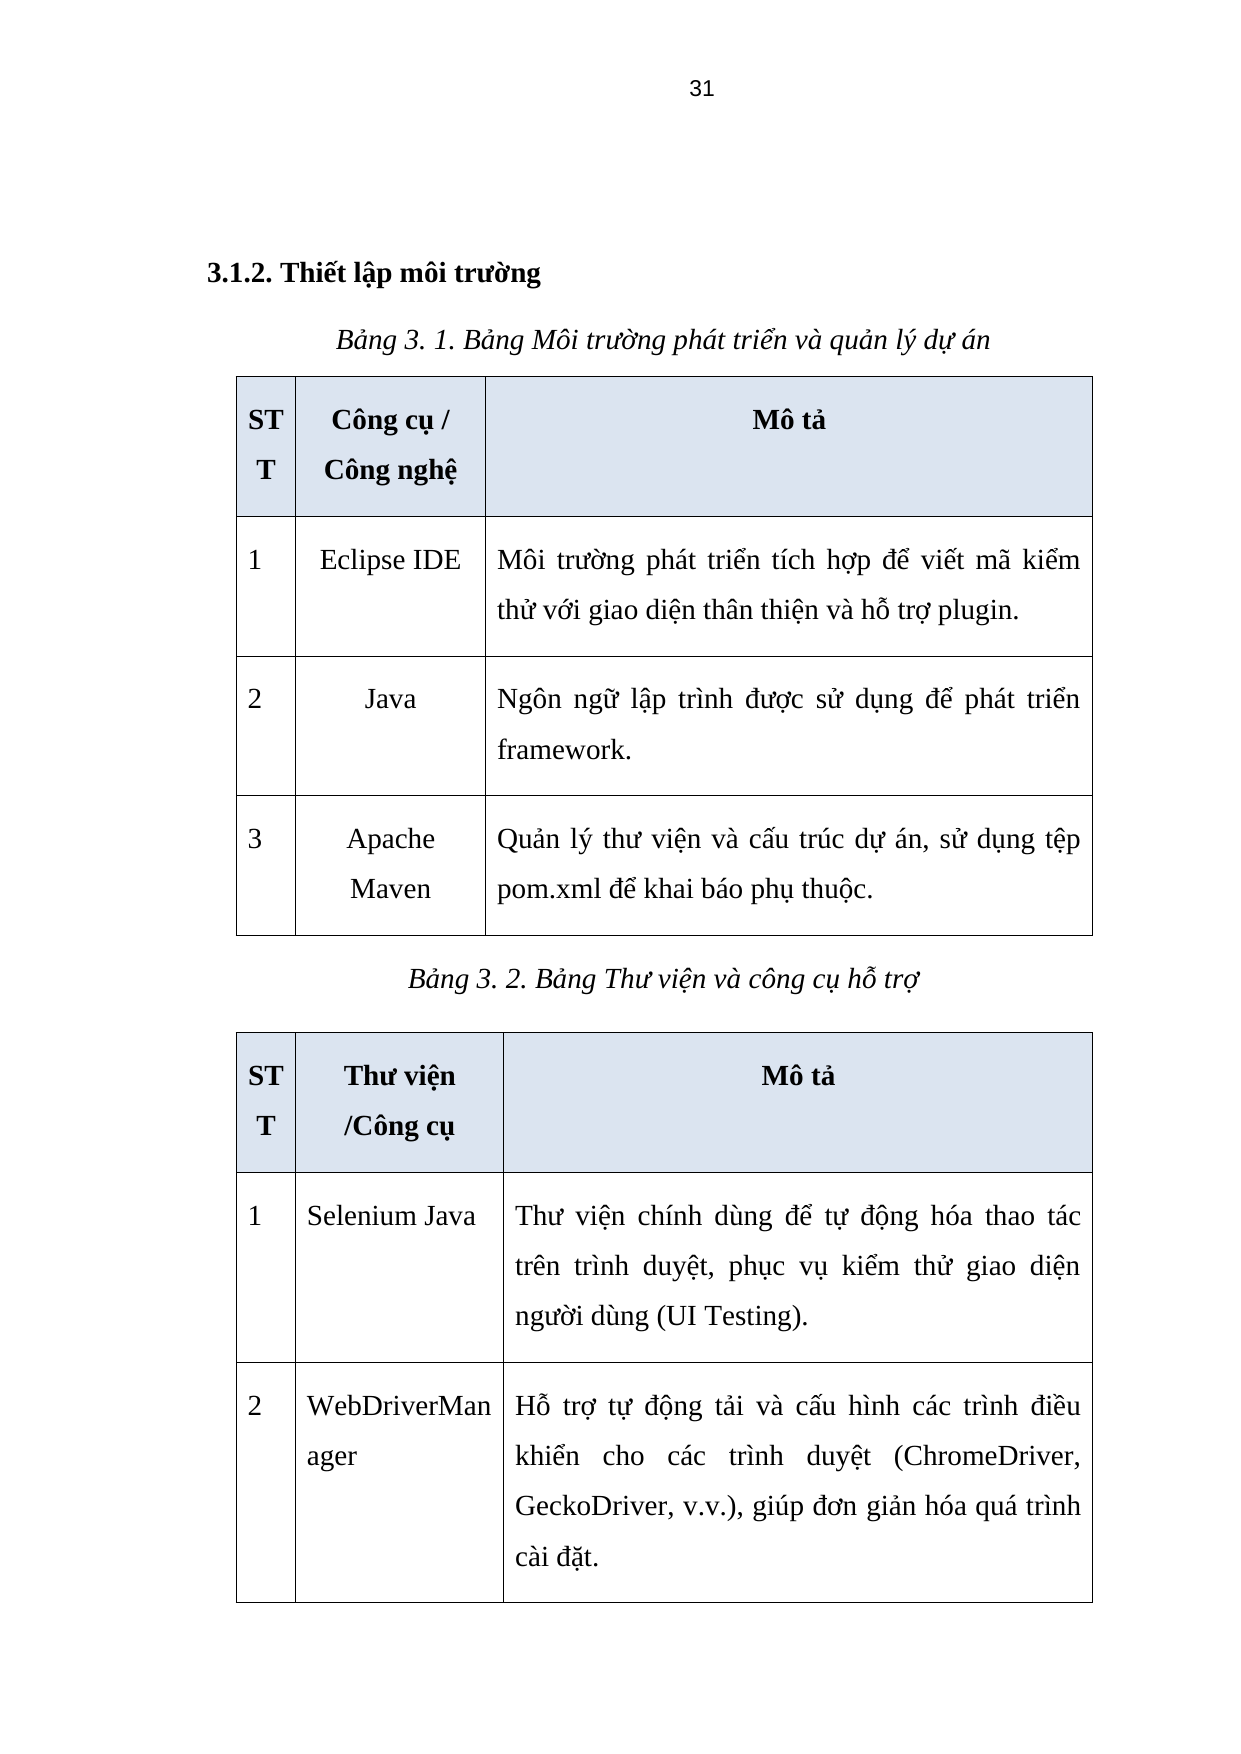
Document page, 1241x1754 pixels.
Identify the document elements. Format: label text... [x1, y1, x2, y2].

table_cell 1 [237, 1173, 295, 1362]
table_header Mô tả [504, 1033, 1092, 1172]
table_cell Selenium Java [296, 1173, 503, 1362]
table_header Công cụ / Công nghệ [296, 377, 485, 516]
table_cell 2 [237, 1363, 295, 1602]
table_cell 2 [237, 657, 295, 795]
text Bảng 3. 2. Bảng Thư viện và công cụ hỗ trợ [207, 961, 1122, 994]
table_header Mô tả [486, 377, 1092, 516]
table_cell 1 [237, 517, 295, 656]
table_cell Hỗ trợ tự động tải và cấu hình các trình điều khiển cho các trình duyệt (ChromeDriver, GeckoDriver, v.v.), giúp đơn giản hóa quá trình cài đặt. [504, 1363, 1092, 1602]
table_cell Ngôn ngữ lập trình được sử dụng để phát triển framework. [486, 657, 1092, 795]
table_cell Java [296, 657, 485, 795]
table_header Thư viện /Công cụ [296, 1033, 503, 1172]
table_cell 3 [237, 796, 295, 935]
table_header STT [237, 1033, 295, 1172]
table_cell Eclipse IDE [296, 517, 485, 656]
table_cell Thư viện chính dùng để tự động hóa thao tác trên trình duyệt, phục vụ kiểm thử giao diện người dùng (UI Testing). [504, 1173, 1092, 1362]
table_header STT [237, 377, 295, 516]
text Bảng 3. 1. Bảng Môi trường phát triển và quản lý dự án [207, 322, 1122, 355]
table_cell Apache Maven [296, 796, 485, 935]
subtitle 3.1.2. Thiết lập môi trường [207, 255, 1122, 288]
table_cell Quản lý thư viện và cấu trúc dự án, sử dụng tệp pom.xml để khai báo phụ thuộc. [486, 796, 1092, 935]
table_cell Môi trường phát triển tích hợp để viết mã kiểm thử với giao diện thân thiện và hỗ trợ plugin. [486, 517, 1092, 656]
table_cell WebDriverManager [296, 1363, 503, 1602]
